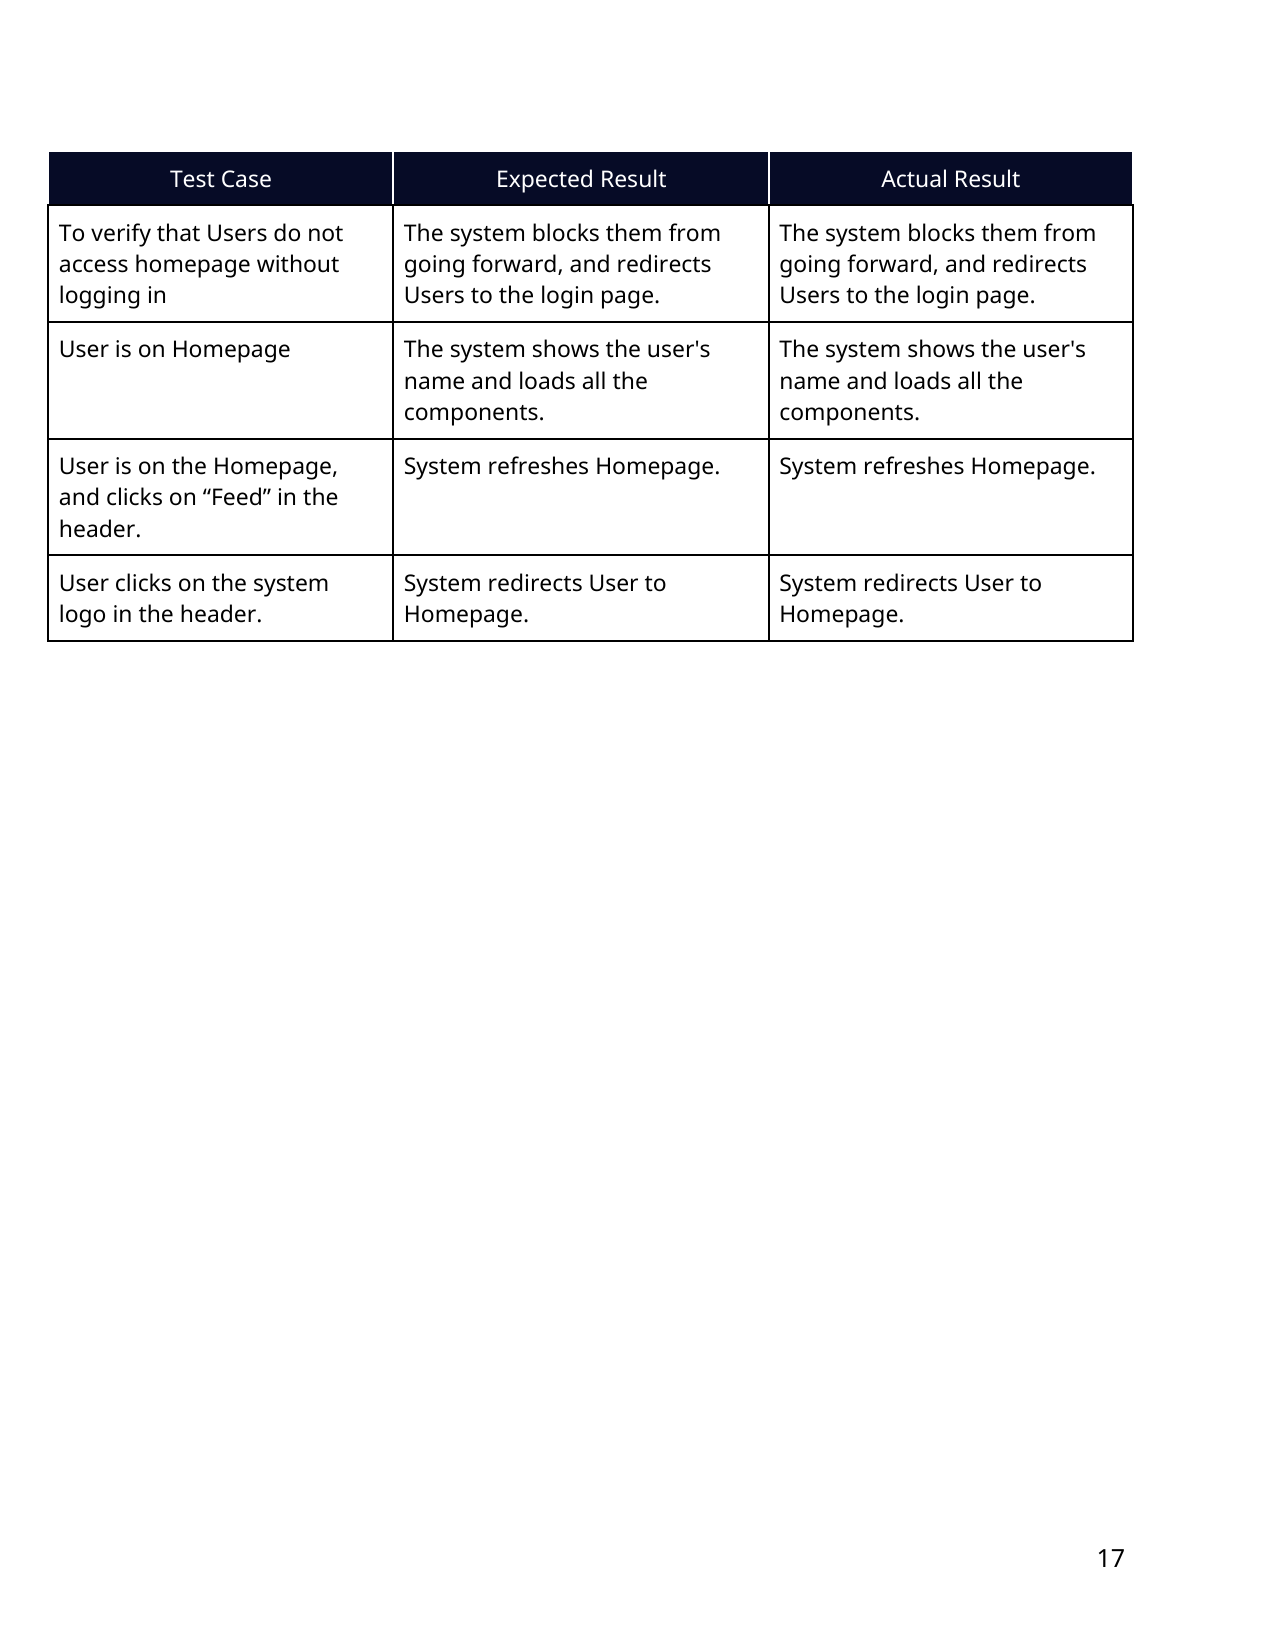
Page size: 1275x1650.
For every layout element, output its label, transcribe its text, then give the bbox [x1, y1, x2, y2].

table_cell System refreshes Homepage. [770, 440, 1132, 554]
table_cell System refreshes Homepage. [394, 440, 768, 554]
table_cell User clicks on the system logo in the header. [49, 556, 392, 639]
table_cell User is on Homepage [49, 323, 392, 437]
table_header Expected Result [394, 152, 768, 204]
table_header Actual Result [770, 152, 1132, 204]
table_cell System redirects User to Homepage. [770, 556, 1132, 639]
table_cell System redirects User to Homepage. [394, 556, 768, 639]
table_cell User is on the Homepage, and clicks on “Feed” in the header. [49, 440, 392, 554]
table_cell To verify that Users do not access homepage without logging in [49, 206, 392, 321]
table_cell The system blocks them from going forward, and redirects Users to the login page. [394, 206, 768, 321]
table_cell The system shows the user's name and loads all the components. [394, 323, 768, 437]
table_header Test Case [49, 152, 392, 204]
table_cell The system blocks them from going forward, and redirects Users to the login page. [770, 206, 1132, 321]
table_cell The system shows the user's name and loads all the components. [770, 323, 1132, 437]
